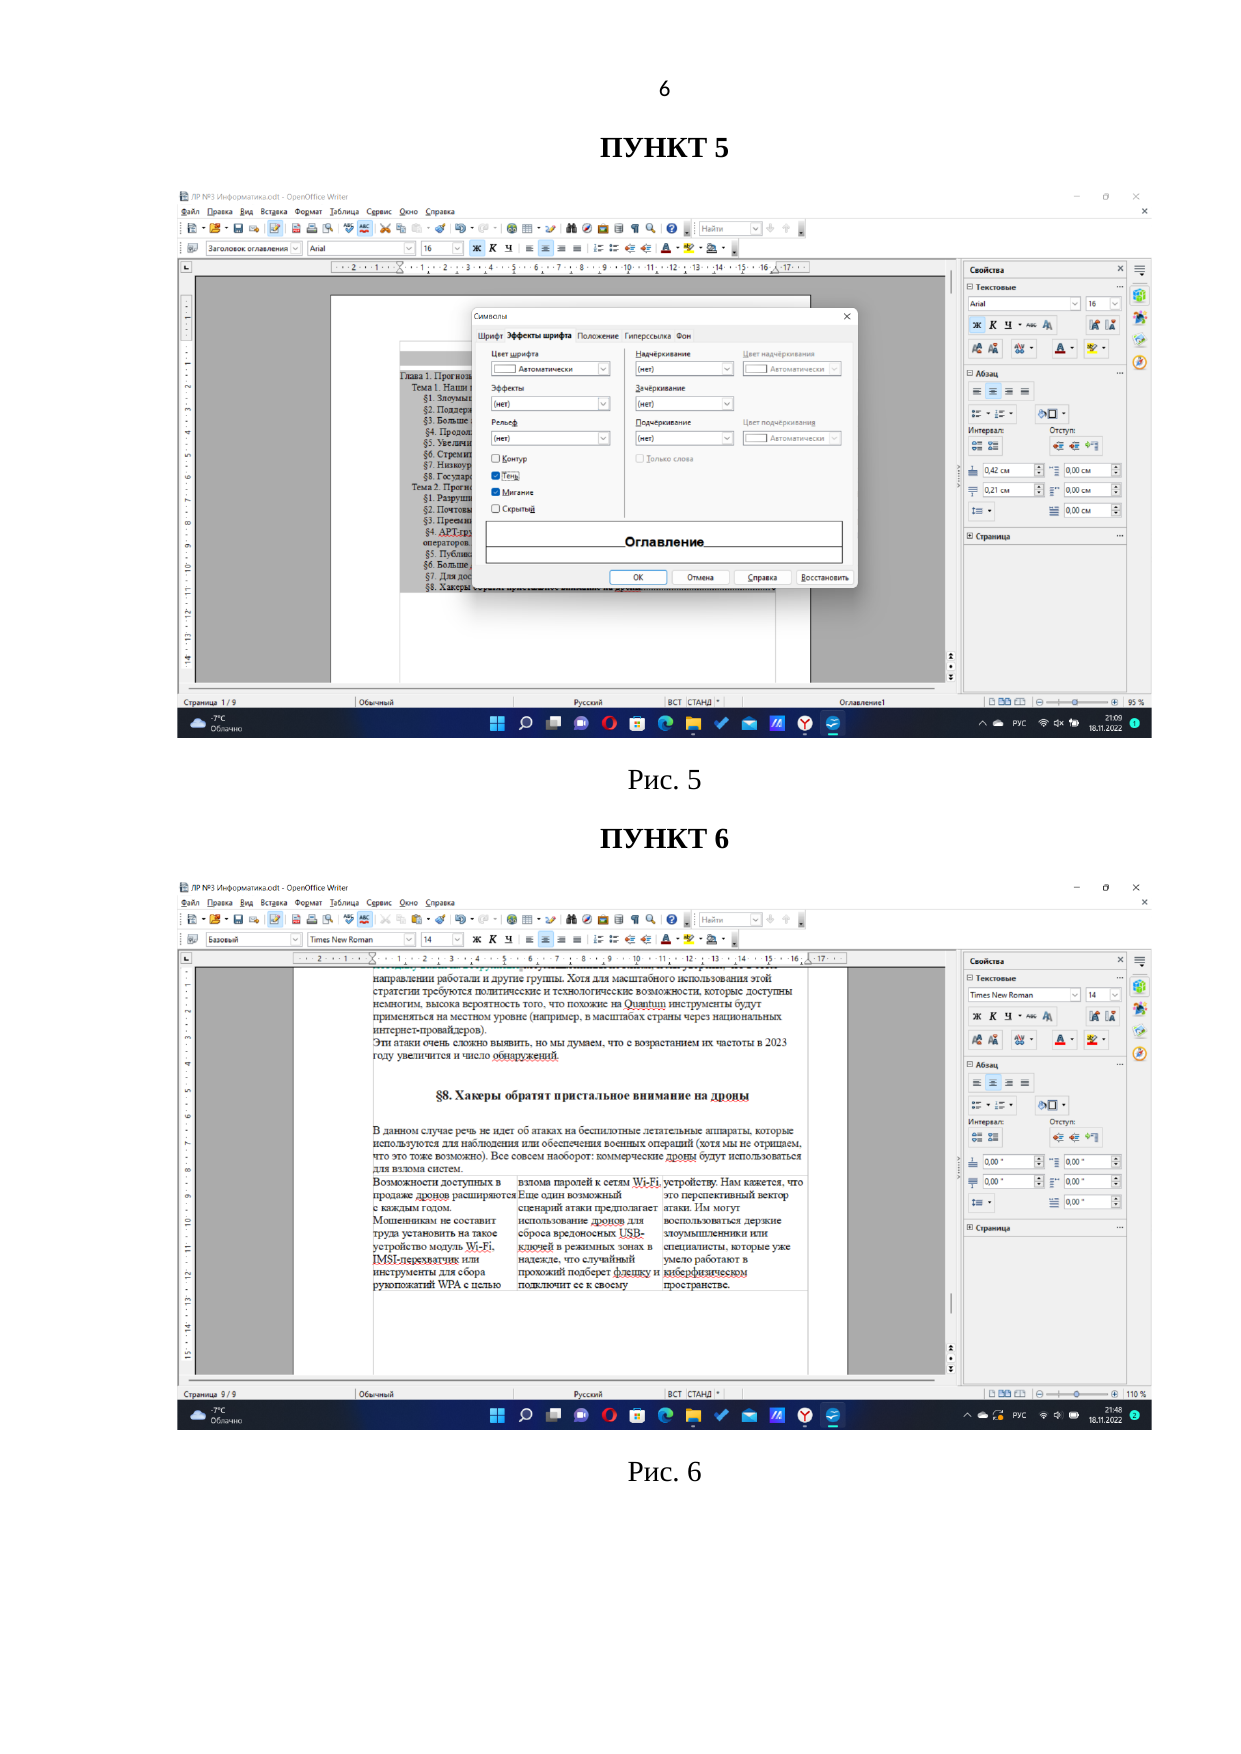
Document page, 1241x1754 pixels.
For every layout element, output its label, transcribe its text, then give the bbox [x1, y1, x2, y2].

picture [177, 189, 1152, 738]
text ПУНКТ 5 [177, 130, 1152, 163]
text Рис. 6 [177, 1454, 1152, 1488]
text Рис. 5 [177, 762, 1152, 796]
picture [177, 881, 1152, 1430]
text ПУНКТ 6 [177, 822, 1152, 855]
